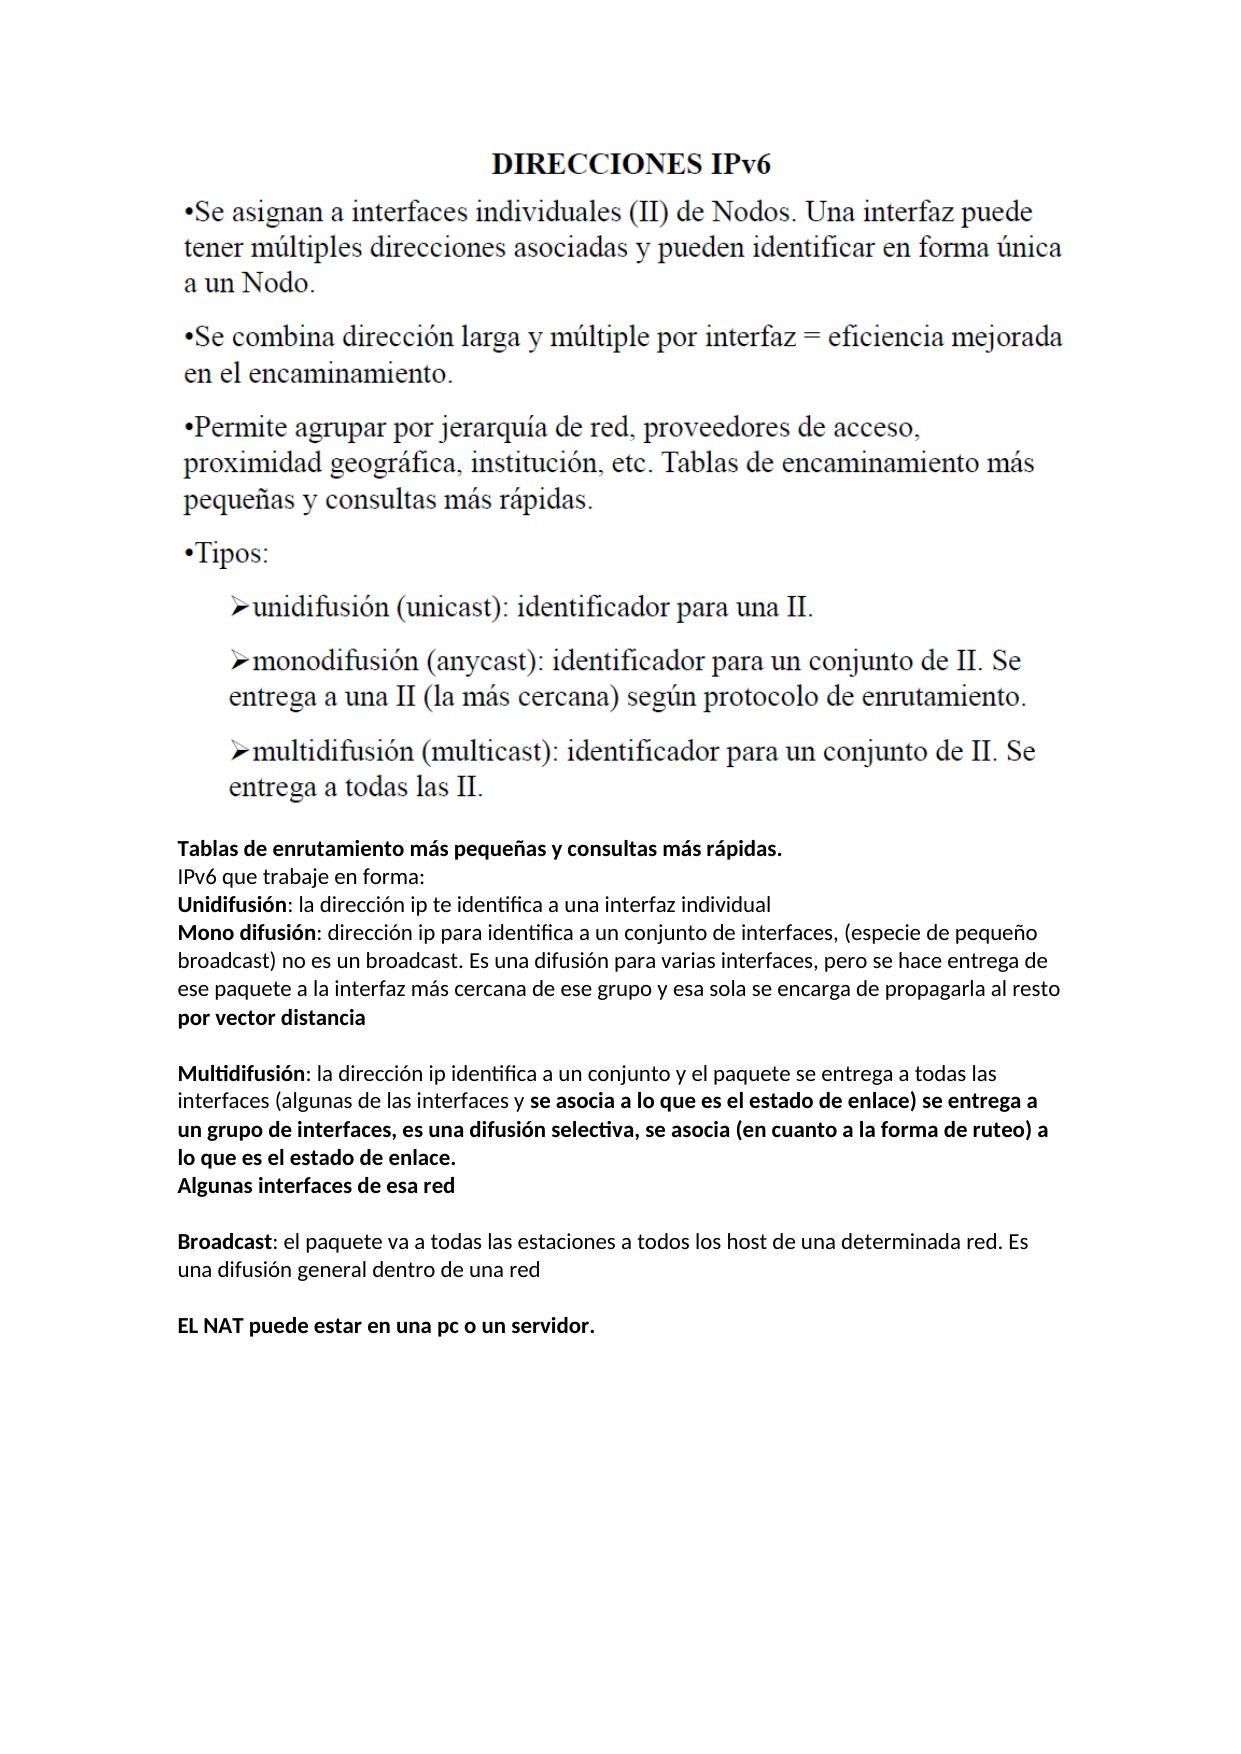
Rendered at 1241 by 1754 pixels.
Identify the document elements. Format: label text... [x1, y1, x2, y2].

text Tablas de enrutamiento más pequeñas y consultas más rápidas. [177, 834, 1063, 862]
text IPv6 que trabaje en forma: [177, 862, 1063, 891]
text Unidifusión: la dirección ip te identifica a una interfaz individual [177, 891, 1063, 918]
text Mono difusión: dirección ip para identifica a un conjunto de interfaces, (especie de pequeño broadcast) no es un broadcast. Es una difusión para varias interfaces, pero se hace entrega de ese paquete a la interfaz más cercana de ese grupo y esa sola se encarga de propagarla al resto por vector distancia [177, 918, 1063, 1031]
picture [177, 147, 1063, 807]
text Multidifusión: la dirección ip identifica a un conjunto y el paquete se entrega a todas las interfaces (algunas de las interfaces y se asocia a lo que es el estado de enlace) se entrega a un grupo de interfaces, es una difusión selectiva, se asocia (en cuanto a la forma de ruteo) a lo que es el estado de enlace. [177, 1059, 1063, 1171]
text EL NAT puede estar en una pc o un servidor. [177, 1311, 1063, 1339]
text Broadcast: el paquete va a todas las estaciones a todos los host de una determinada red. Es una difusión general dentro de una red [177, 1227, 1063, 1283]
text Algunas interfaces de esa red [177, 1171, 1063, 1199]
